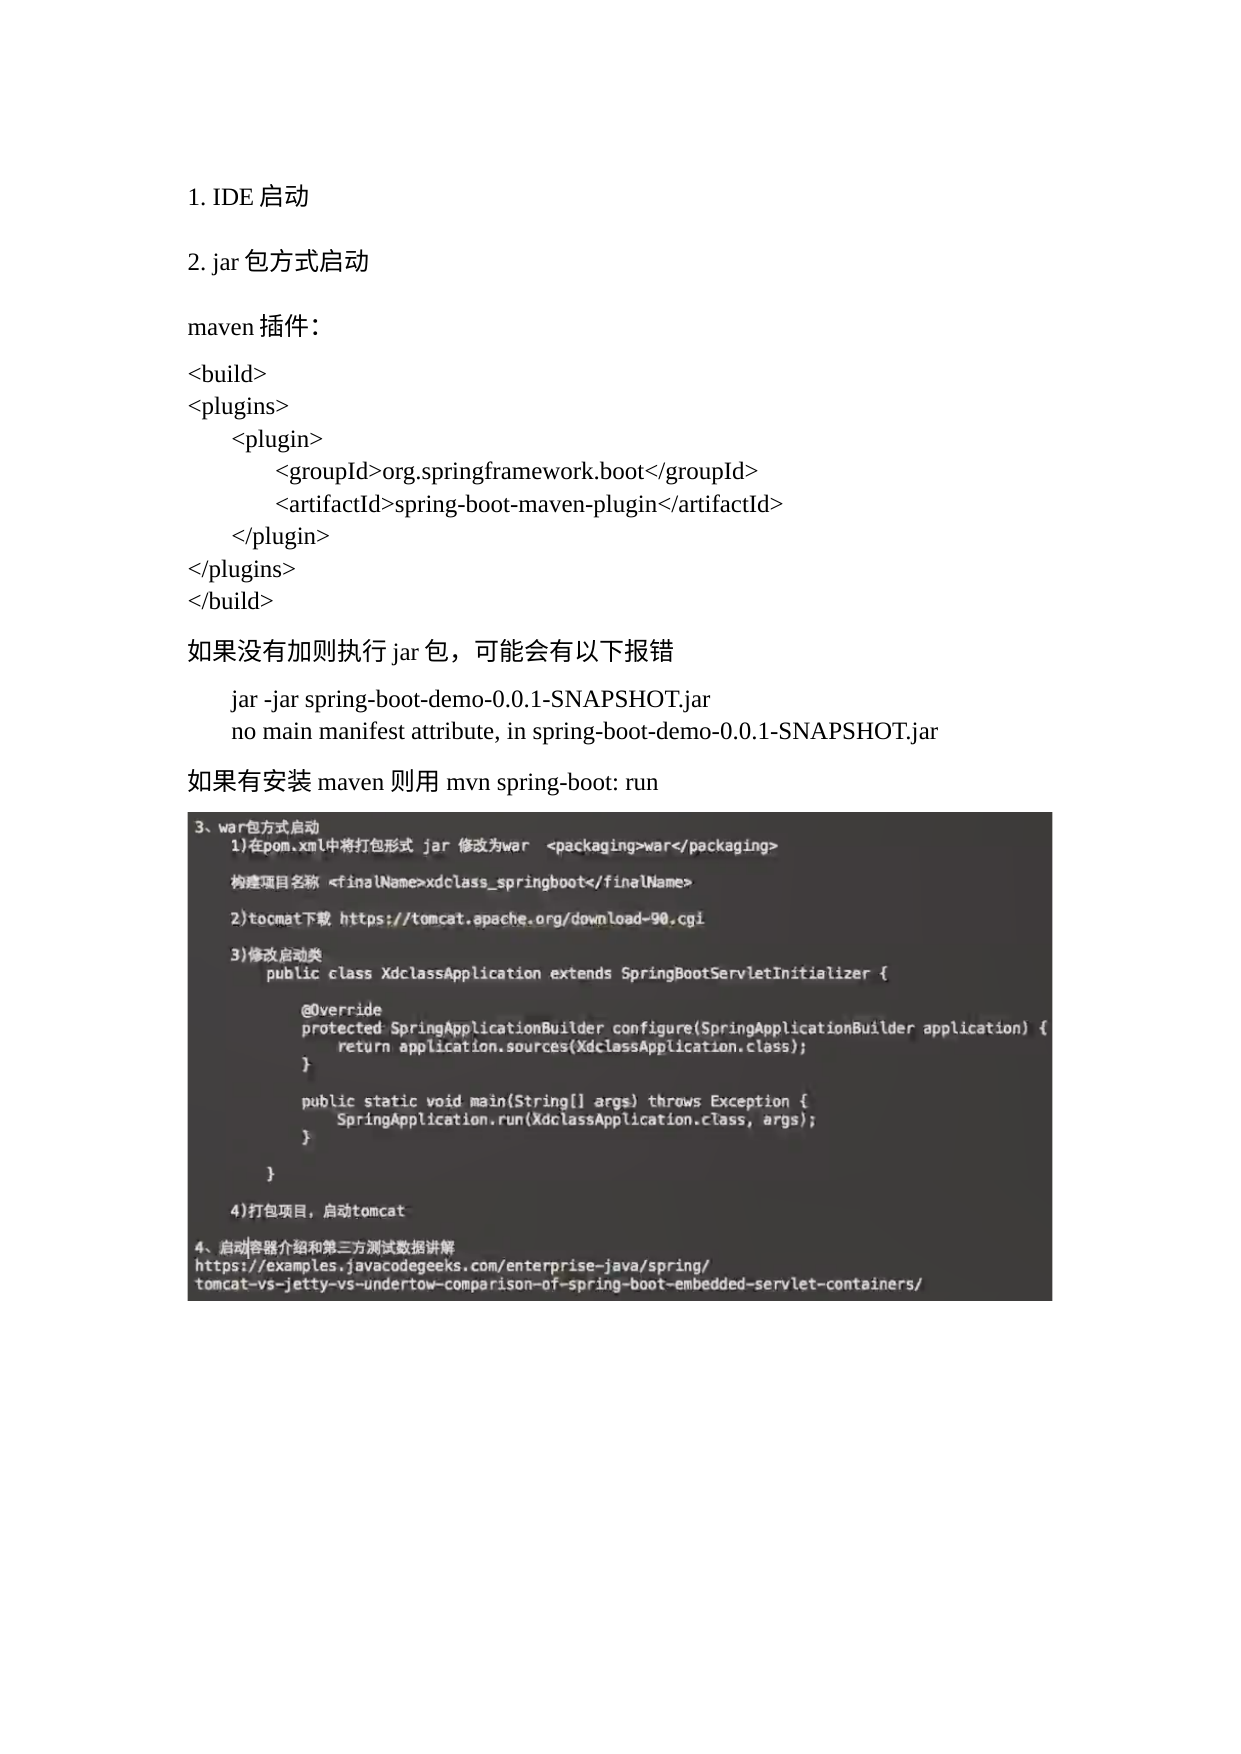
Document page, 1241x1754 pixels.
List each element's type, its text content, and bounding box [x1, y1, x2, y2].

list <groupId>org.springframework.boot</groupId> [231, 454, 1053, 487]
list maven插件： [187, 292, 1053, 357]
list <plugin> [187, 422, 1053, 454]
list jar -jar spring-boot-demo-0.0.1-SNAPSHOT.jar [187, 682, 1053, 714]
list 如果有安装maven 则用 mvn spring-boot: run [187, 747, 1053, 812]
list </build> [187, 584, 1053, 617]
list </plugin> [187, 519, 1053, 552]
list <artifactId>spring-boot-maven-plugin</artifactId> [231, 487, 1053, 519]
picture [187, 812, 1053, 1301]
list </plugins> [187, 552, 1053, 584]
list no main manifest attribute, in spring-boot-demo-0.0.1-SNAPSHOT.jar [187, 714, 1053, 747]
list jar包方式启动 [187, 227, 1053, 292]
list IDE启动 [187, 162, 1053, 227]
list 如果没有加则执行jar包，可能会有以下报错 [187, 617, 1053, 682]
list <build> [187, 357, 1053, 389]
list <plugins> [187, 389, 1053, 422]
